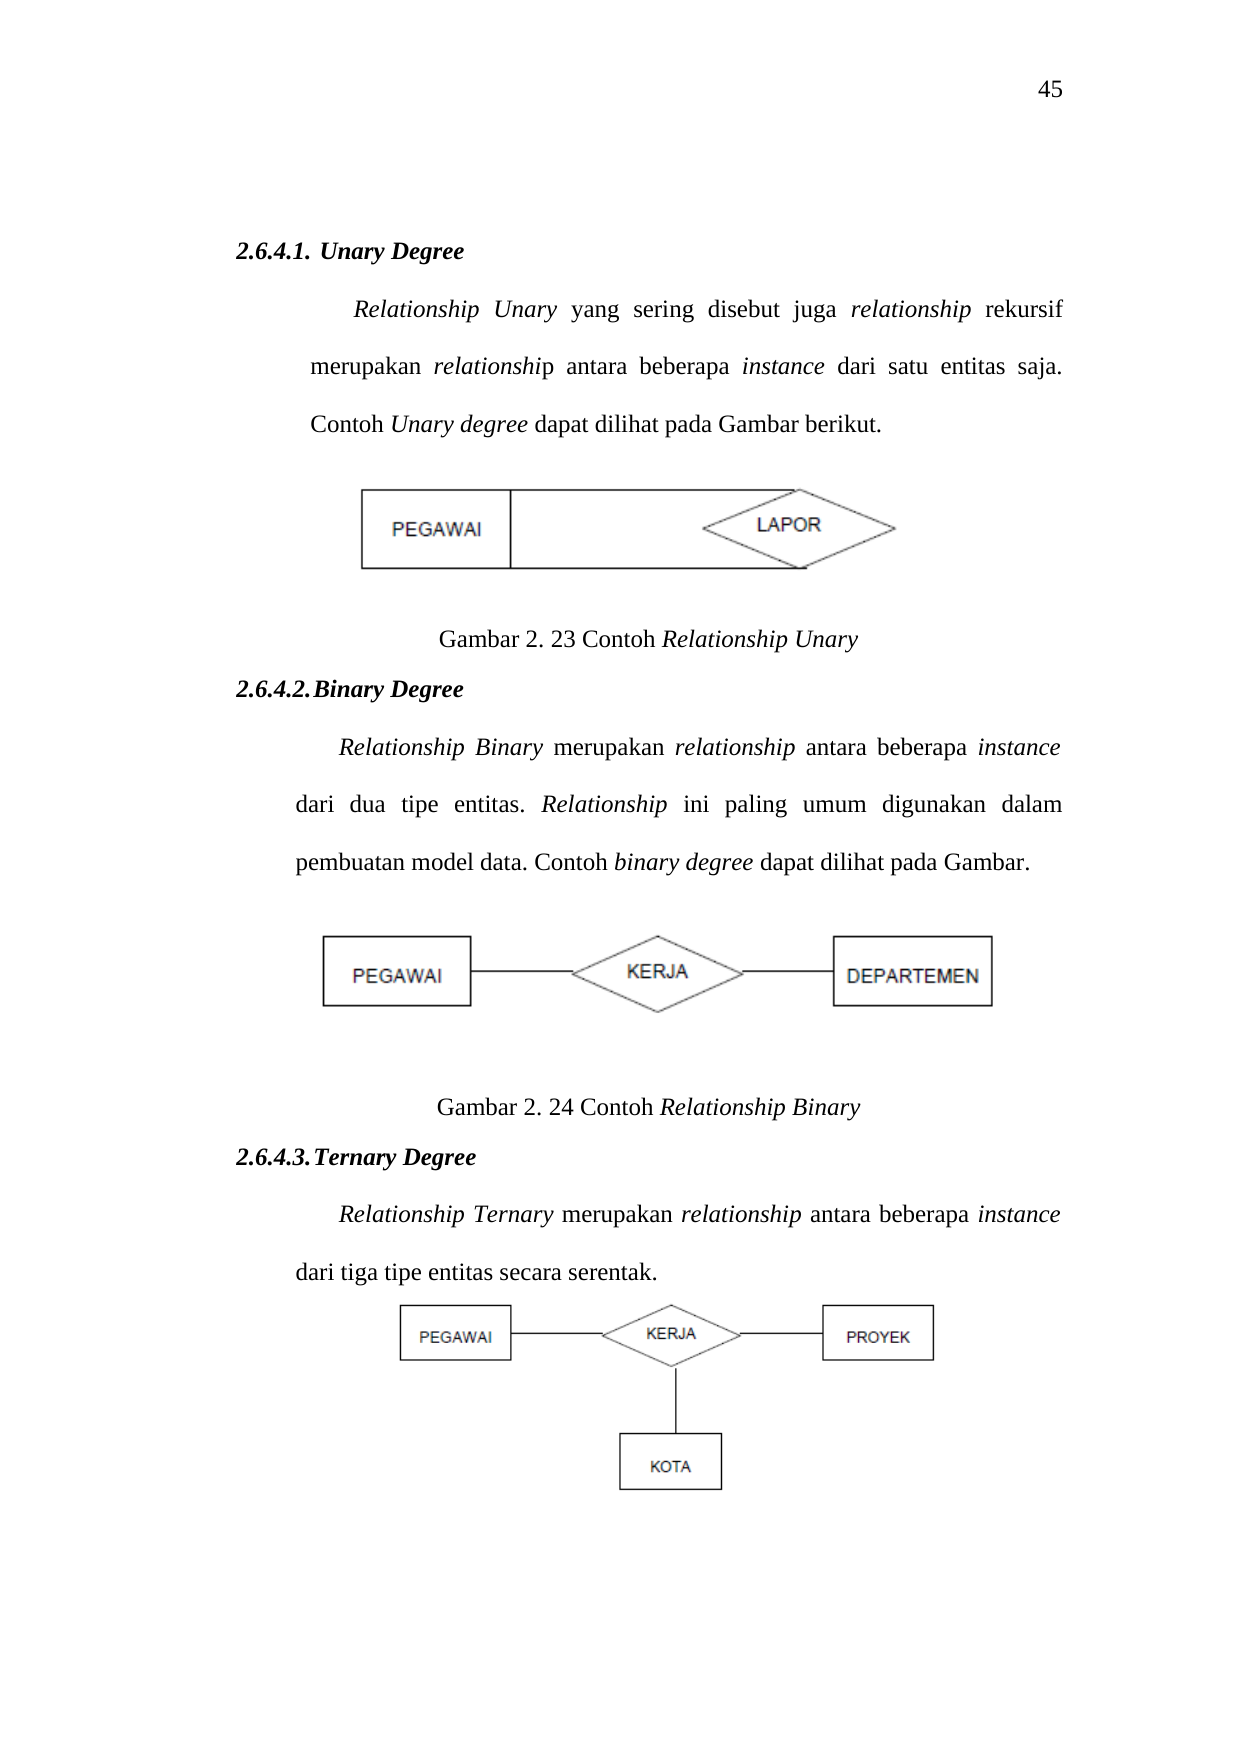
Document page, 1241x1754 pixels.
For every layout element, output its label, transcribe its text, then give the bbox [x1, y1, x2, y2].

picture [386, 1291, 957, 1499]
text Gambar 2. 23 Contoh Relationship Unary [236, 624, 1063, 653]
list Relationship Binary merupakan relationship antara beberapa instance dari dua tipe entitas. Relationship ini paling umum digunakan dalam pembuatan model data. Contoh binary degree dapat dilihat pada Gambar. [295, 732, 1063, 875]
text Gambar 2. 24 Contoh Relationship Binary [236, 1092, 1063, 1121]
subtitle Unary Degree [236, 236, 1063, 265]
list Relationship Ternary merupakan relationship antara beberapa instance dari tiga tipe entitas secara serentak. [295, 1199, 1063, 1285]
subtitle Ternary Degree [236, 1142, 1063, 1170]
picture [298, 911, 1054, 1035]
picture [338, 466, 909, 596]
subtitle Binary Degree [236, 674, 1063, 703]
list Relationship Unary yang sering disebut juga relationship rekursif merupakan relationship antara beberapa instance dari satu entitas saja. Contoh Unary degree dapat dilihat pada Gambar berikut. [310, 294, 1063, 437]
